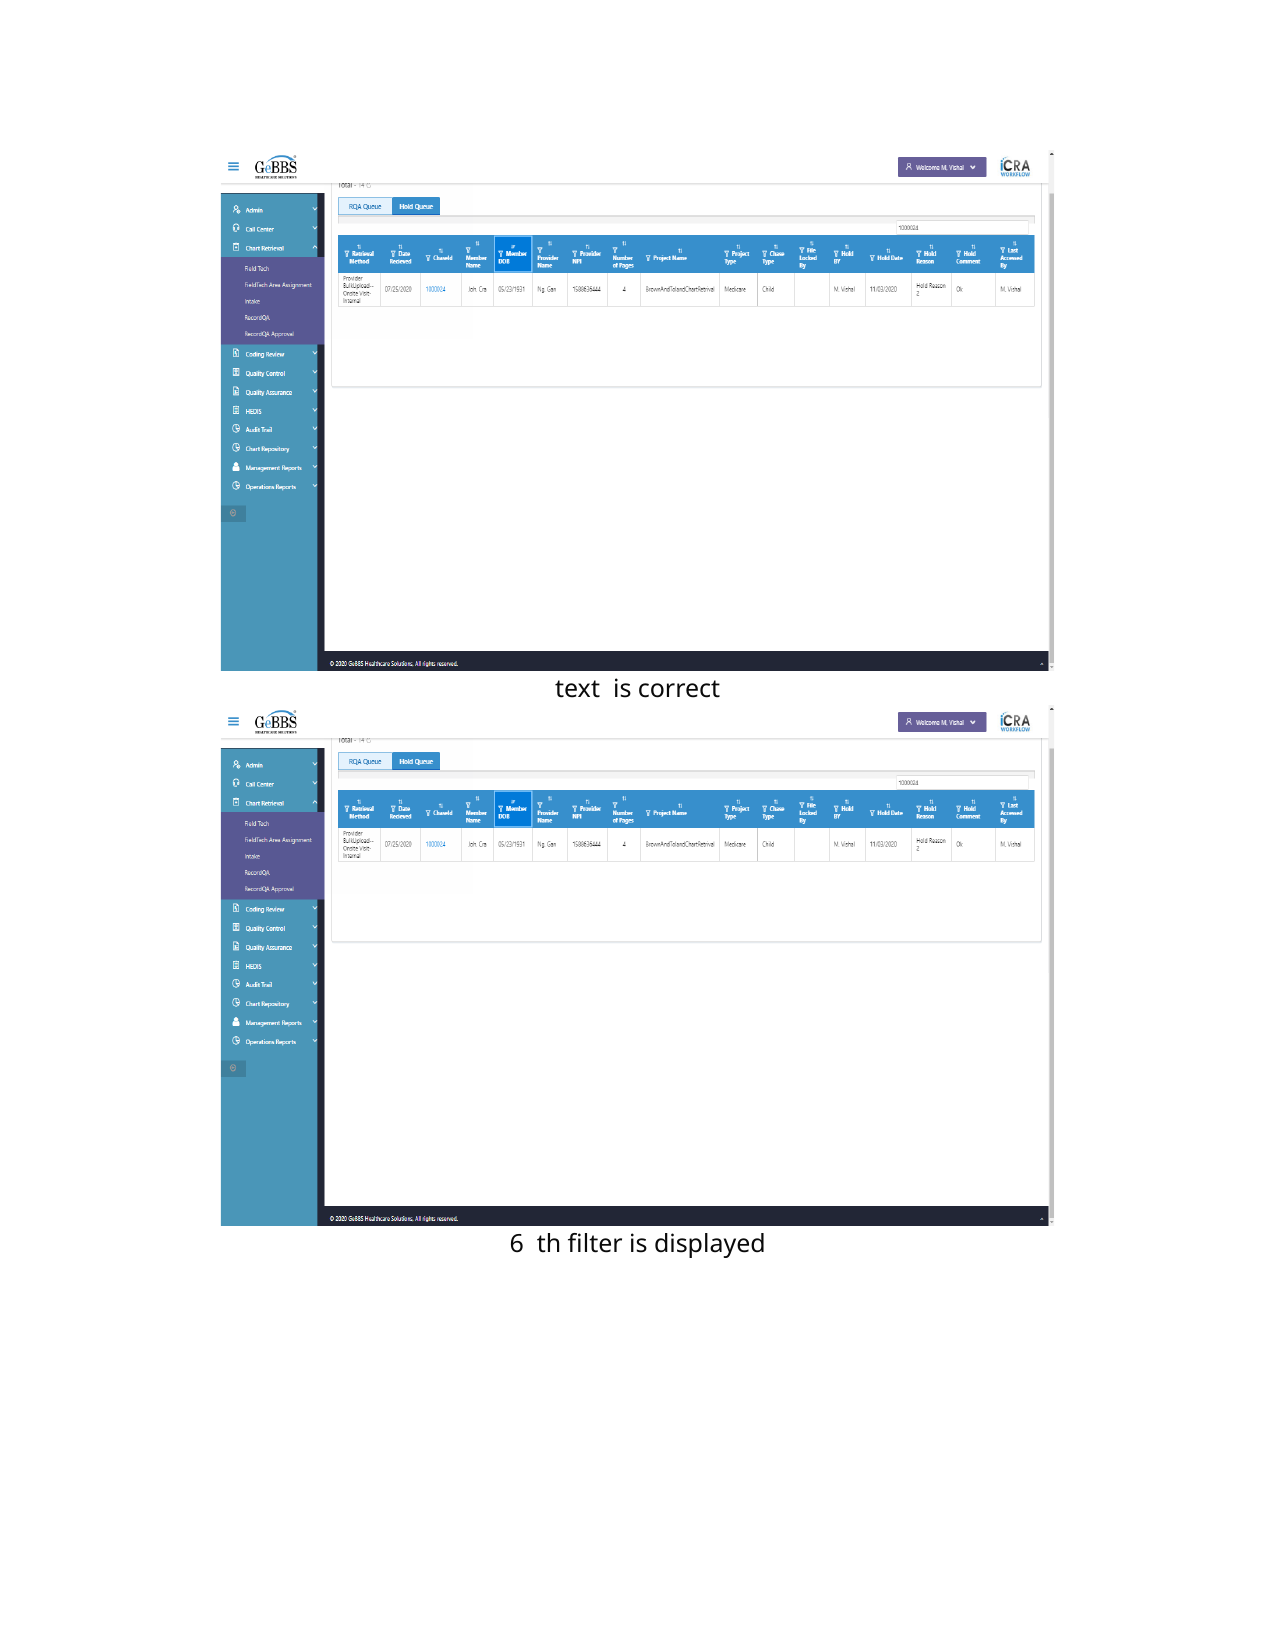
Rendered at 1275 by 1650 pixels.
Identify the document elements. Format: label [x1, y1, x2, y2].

text [150, 150, 1125, 1260]
picture [220, 705, 1055, 1226]
picture [220, 150, 1055, 671]
